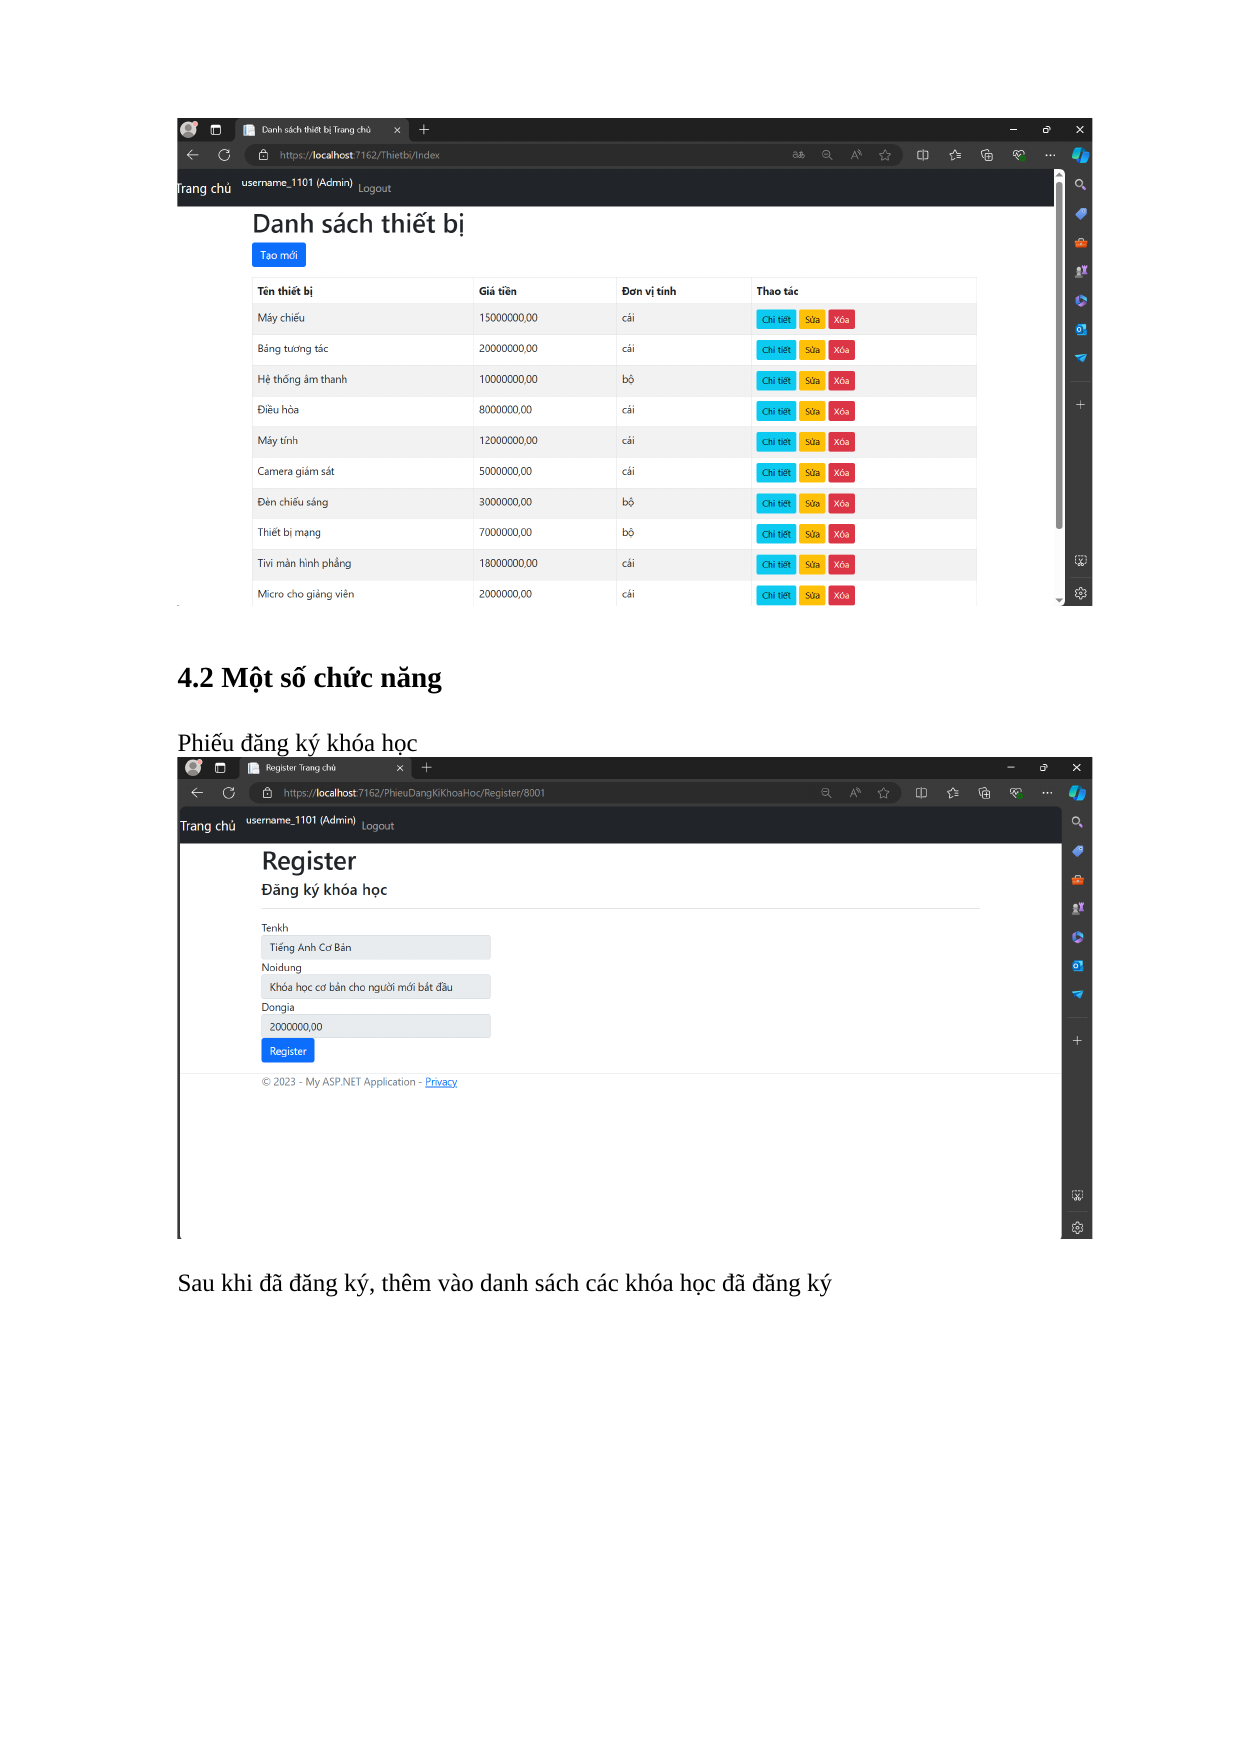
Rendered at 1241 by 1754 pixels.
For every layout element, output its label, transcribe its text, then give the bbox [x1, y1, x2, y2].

text Phiếu đăng ký khóa học [177, 728, 1122, 757]
picture [177, 757, 1093, 1239]
subtitle 4.2 Một số chức năng [177, 660, 1122, 693]
text Sau khi đã đăng ký, thêm vào danh sách các khóa học đã đăng ký [177, 1268, 1122, 1296]
picture [177, 118, 1093, 606]
